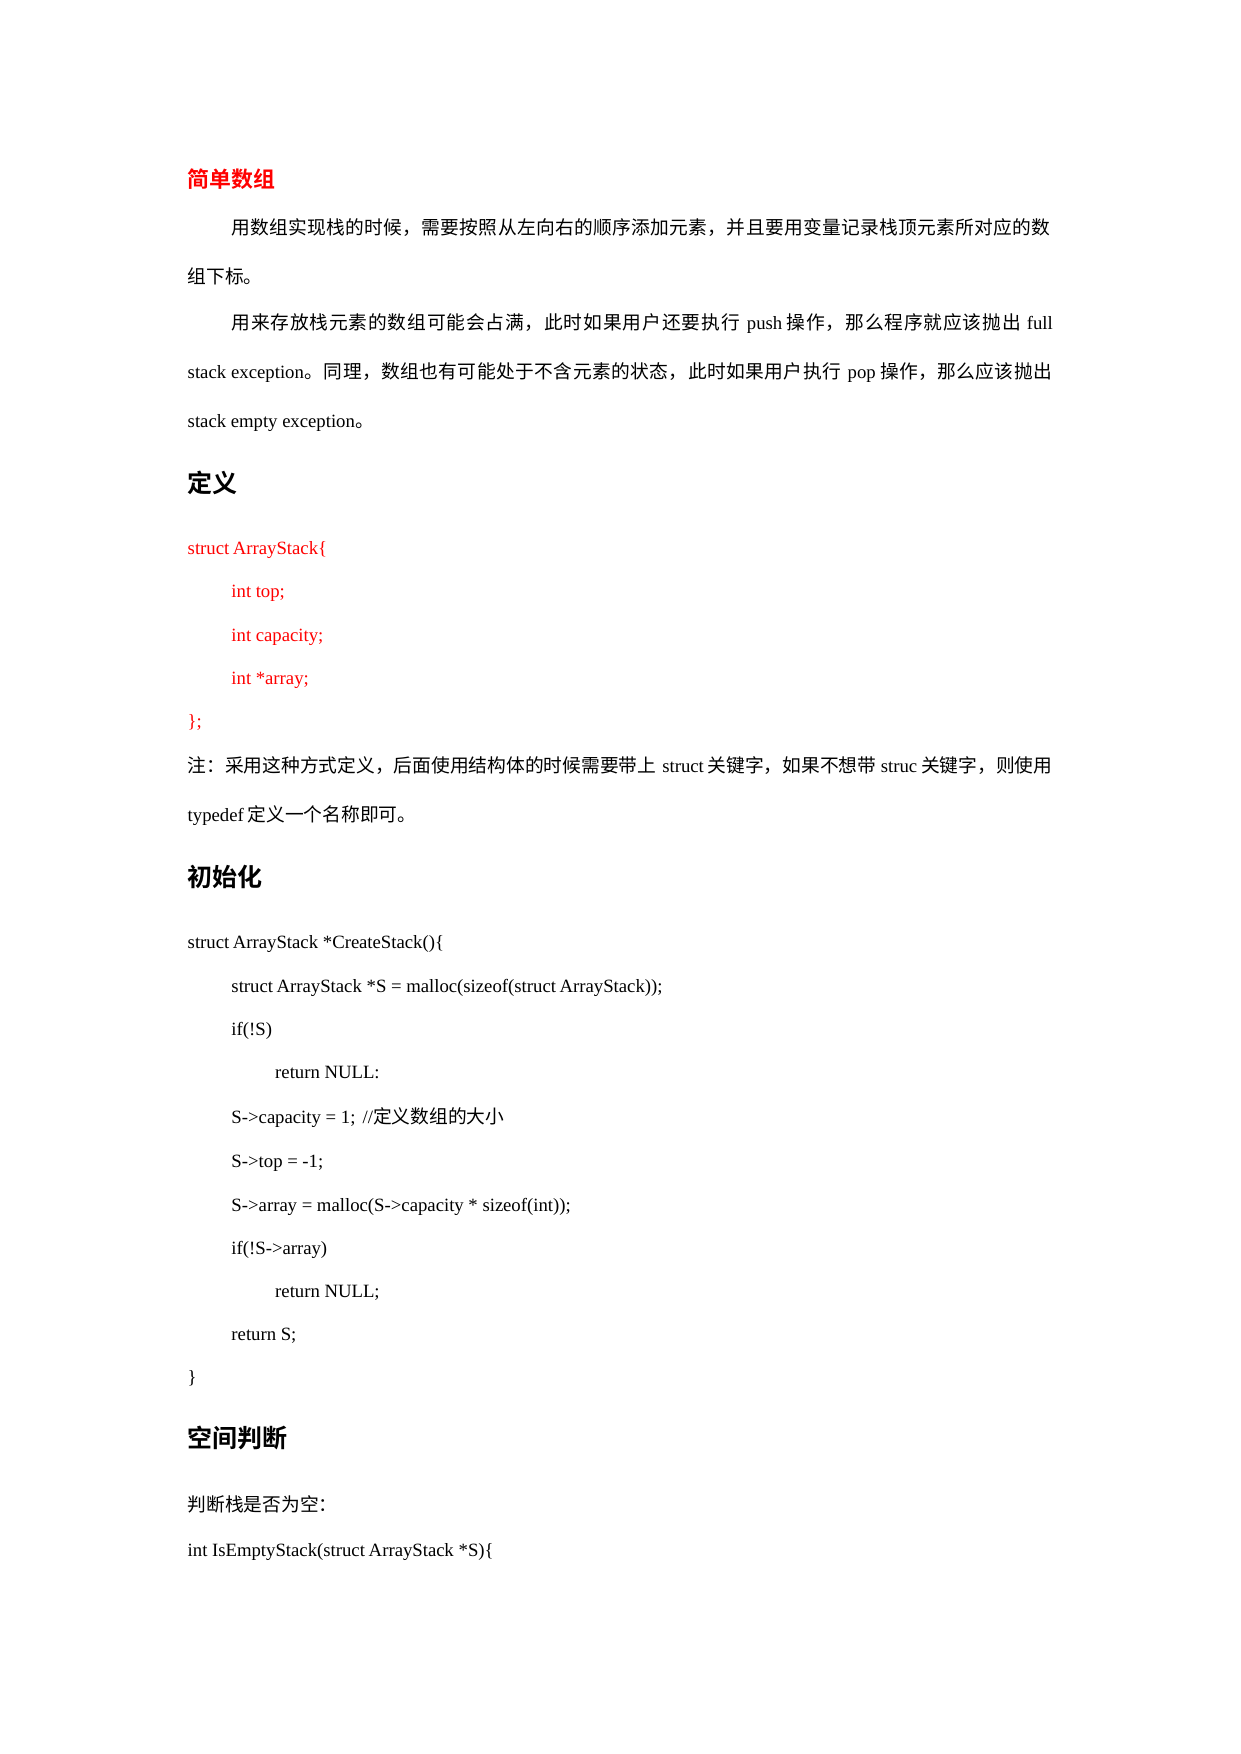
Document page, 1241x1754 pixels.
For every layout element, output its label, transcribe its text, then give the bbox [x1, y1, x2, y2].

text } [187, 1361, 1053, 1393]
text struct ArrayStack *CreateStack(){ [187, 926, 1053, 958]
text int IsEmptyStack(struct ArrayStack *S){ [187, 1533, 1053, 1566]
text 用数组实现栈的时候，需要按照从左向右的顺序添加元素，并且要用变量记录栈顶元素所对应的数组下标。 [187, 210, 1053, 292]
text return S; [187, 1318, 1053, 1350]
subtitle 空间判断 [187, 1404, 1053, 1469]
text struct ArrayStack *S = malloc(sizeof(struct ArrayStack)); [187, 969, 1053, 1002]
text S->array = malloc(S->capacity * sizeof(int)); [187, 1188, 1053, 1221]
text if(!S->array) [187, 1231, 1053, 1264]
text 注：采用这种方式定义，后面使用结构体的时候需要带上struct关键字，如果不想带struc关键字，则使用typedef定义一个名称即可。 [187, 748, 1053, 829]
subtitle 简单数组 [187, 162, 1053, 194]
subtitle 初始化 [187, 843, 1053, 908]
text struct ArrayStack{ [187, 532, 1053, 564]
text 判断栈是否为空： [187, 1487, 1053, 1520]
text }; [187, 705, 1053, 737]
text return NULL; [187, 1274, 1053, 1307]
text return NULL: [187, 1056, 1053, 1088]
text int top; [187, 575, 1053, 607]
text int *array; [187, 661, 1053, 694]
text if(!S) [187, 1012, 1053, 1045]
subtitle 定义 [187, 449, 1053, 514]
text S->top = -1; [187, 1145, 1053, 1177]
text 用来存放栈元素的数组可能会占满，此时如果用户还要执行push操作，那么程序就应该抛出full stack exception。同理，数组也有可能处于不含元素的状态，此时如果用户执行pop操作，那么应该抛出stack empty exception。 [187, 305, 1053, 435]
text int capacity; [187, 618, 1053, 651]
text S->capacity = 1; //定义数组的大小 [187, 1099, 1053, 1131]
